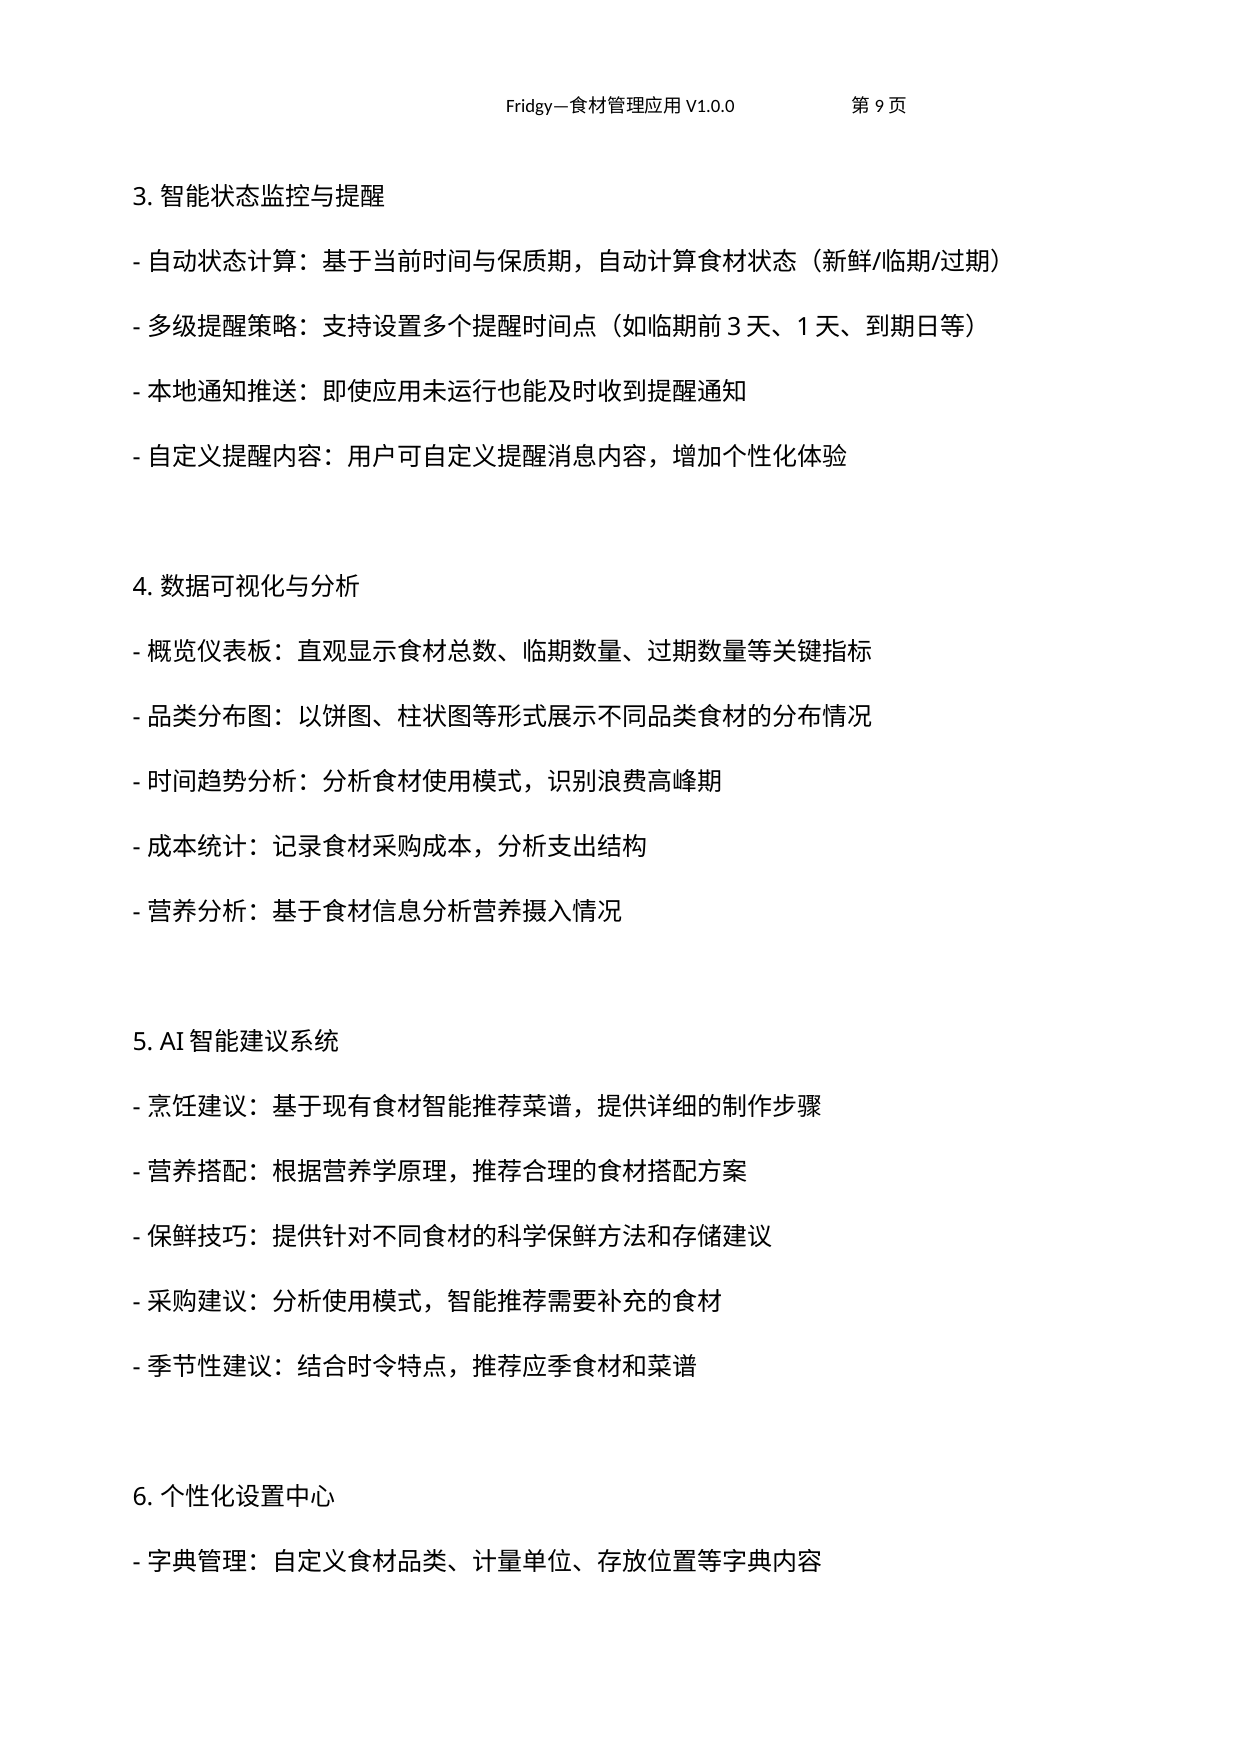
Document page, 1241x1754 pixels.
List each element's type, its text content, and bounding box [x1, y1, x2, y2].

text 6. 个性化设置中心 [88, 1462, 1152, 1527]
text - 保鲜技巧：提供针对不同食材的科学保鲜方法和存储建议 [88, 1202, 1152, 1267]
text - 本地通知推送：即使应用未运行也能及时收到提醒通知 [88, 357, 1152, 422]
text - 多级提醒策略：支持设置多个提醒时间点（如临期前3天、1天、到期日等） [88, 292, 1152, 357]
text - 概览仪表板：直观显示食材总数、临期数量、过期数量等关键指标 [88, 617, 1152, 682]
text - 采购建议：分析使用模式，智能推荐需要补充的食材 [88, 1267, 1152, 1332]
text - 品类分布图：以饼图、柱状图等形式展示不同品类食材的分布情况 [88, 682, 1152, 747]
text - 营养搭配：根据营养学原理，推荐合理的食材搭配方案 [88, 1137, 1152, 1202]
text 3. 智能状态监控与提醒 [88, 162, 1152, 227]
text 4. 数据可视化与分析 [88, 552, 1152, 617]
text - 自定义提醒内容：用户可自定义提醒消息内容，增加个性化体验 [88, 422, 1152, 487]
text - 时间趋势分析：分析食材使用模式，识别浪费高峰期 [88, 747, 1152, 812]
text - 成本统计：记录食材采购成本，分析支出结构 [88, 812, 1152, 877]
text 5. AI智能建议系统 [88, 1007, 1152, 1072]
text - 烹饪建议：基于现有食材智能推荐菜谱，提供详细的制作步骤 [88, 1072, 1152, 1137]
text - 自动状态计算：基于当前时间与保质期，自动计算食材状态（新鲜/临期/过期） [88, 227, 1152, 292]
text - 字典管理：自定义食材品类、计量单位、存放位置等字典内容 [88, 1527, 1152, 1592]
text - 季节性建议：结合时令特点，推荐应季食材和菜谱 [88, 1332, 1152, 1397]
text - 营养分析：基于食材信息分析营养摄入情况 [88, 877, 1152, 942]
